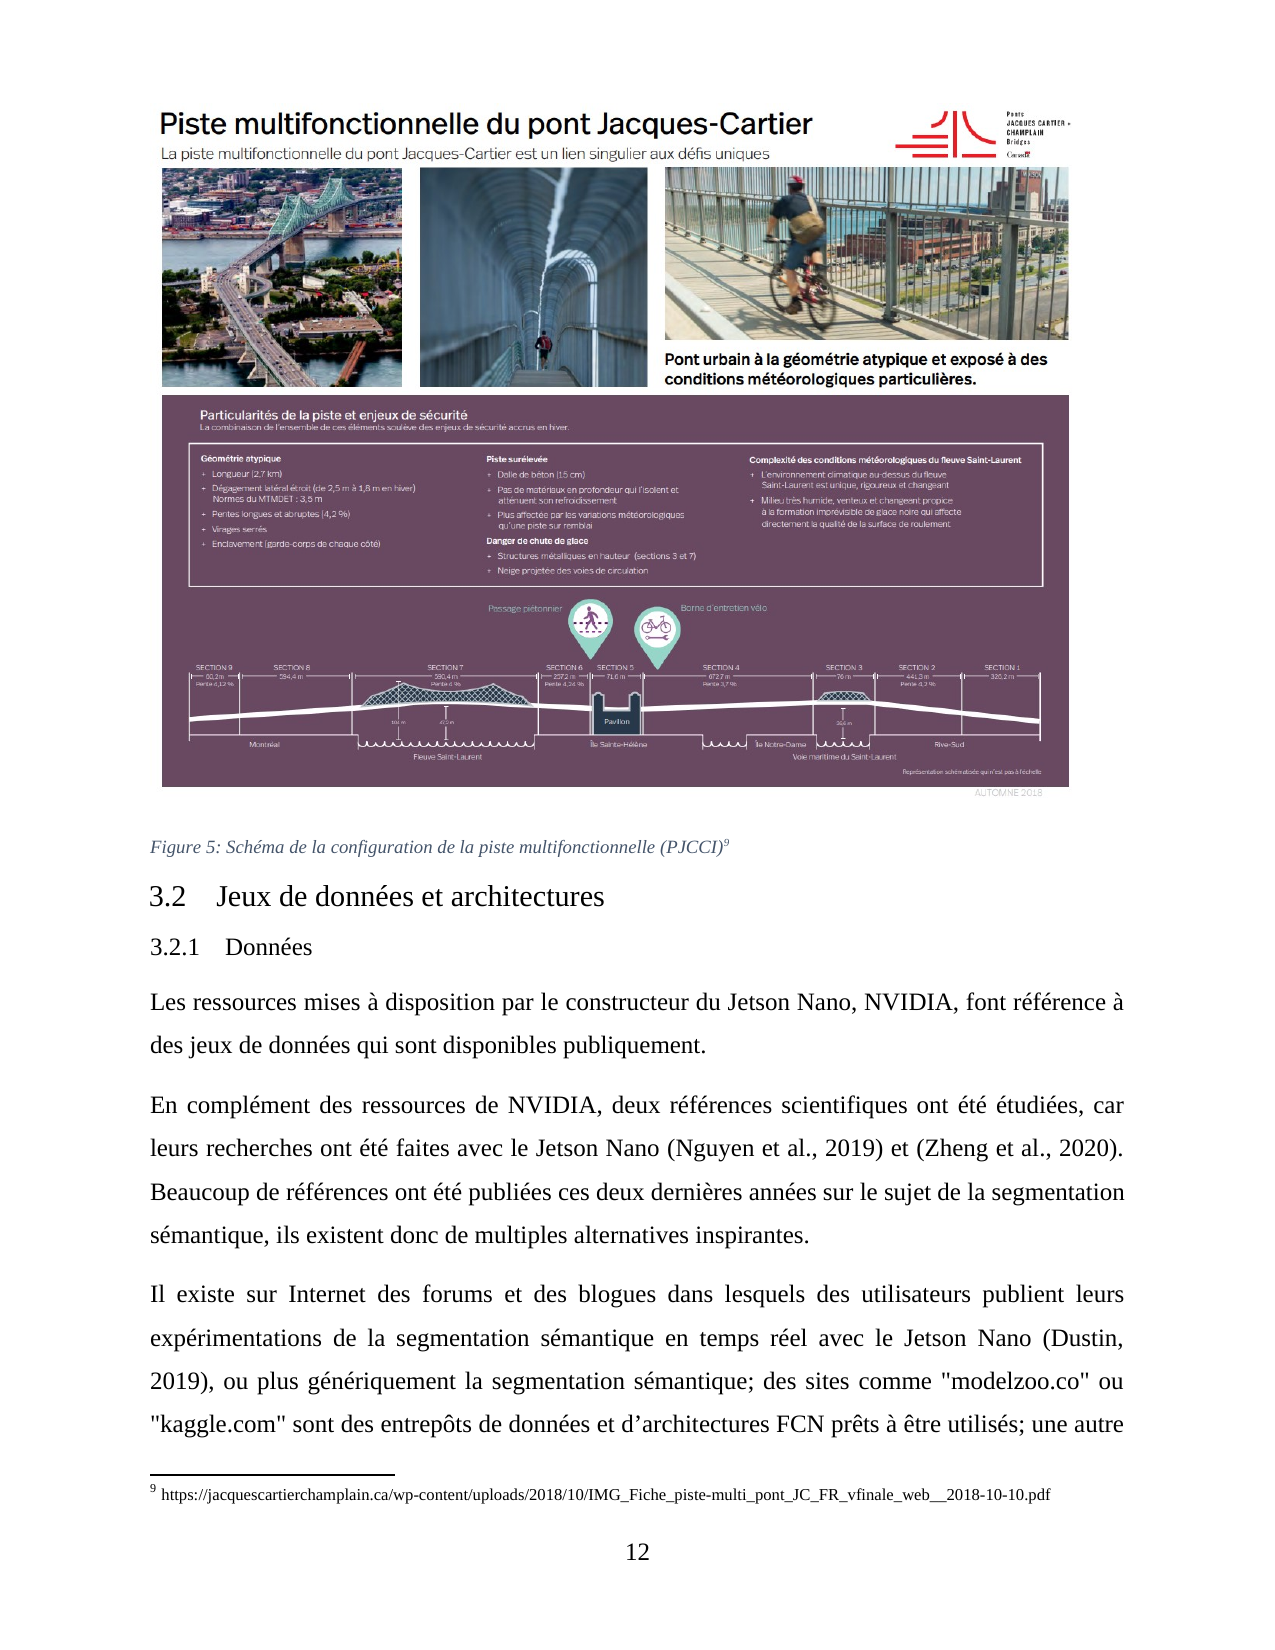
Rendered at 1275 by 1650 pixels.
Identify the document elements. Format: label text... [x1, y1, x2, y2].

text Figure 5: Schéma de la configuration de la piste multifonctionnelle (PJCCI) [150, 836, 1125, 858]
picture [150, 103, 1078, 804]
text Les ressources mises à disposition par le constructeur du Jetson Nano, NVIDIA, font référence à des jeux de données qui sont disponibles publiquement. [150, 987, 1125, 1059]
subtitle Données [150, 932, 1125, 961]
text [150, 1279, 1125, 1438]
text En complément des ressources de NVIDIA, deux références scientifiques ont été étudiées, car leurs recherches ont été faites avec le Jetson Nano (Nguyen et al., 2019) et (Zheng et al., 2020). Beaucoup de références ont été publiées ces deux dernières années sur le sujet de la segmentation sémantique, ils existent donc de multiples alternatives inspirantes. [150, 1090, 1125, 1248]
subtitle Jeux de données et architectures [148, 879, 1125, 913]
